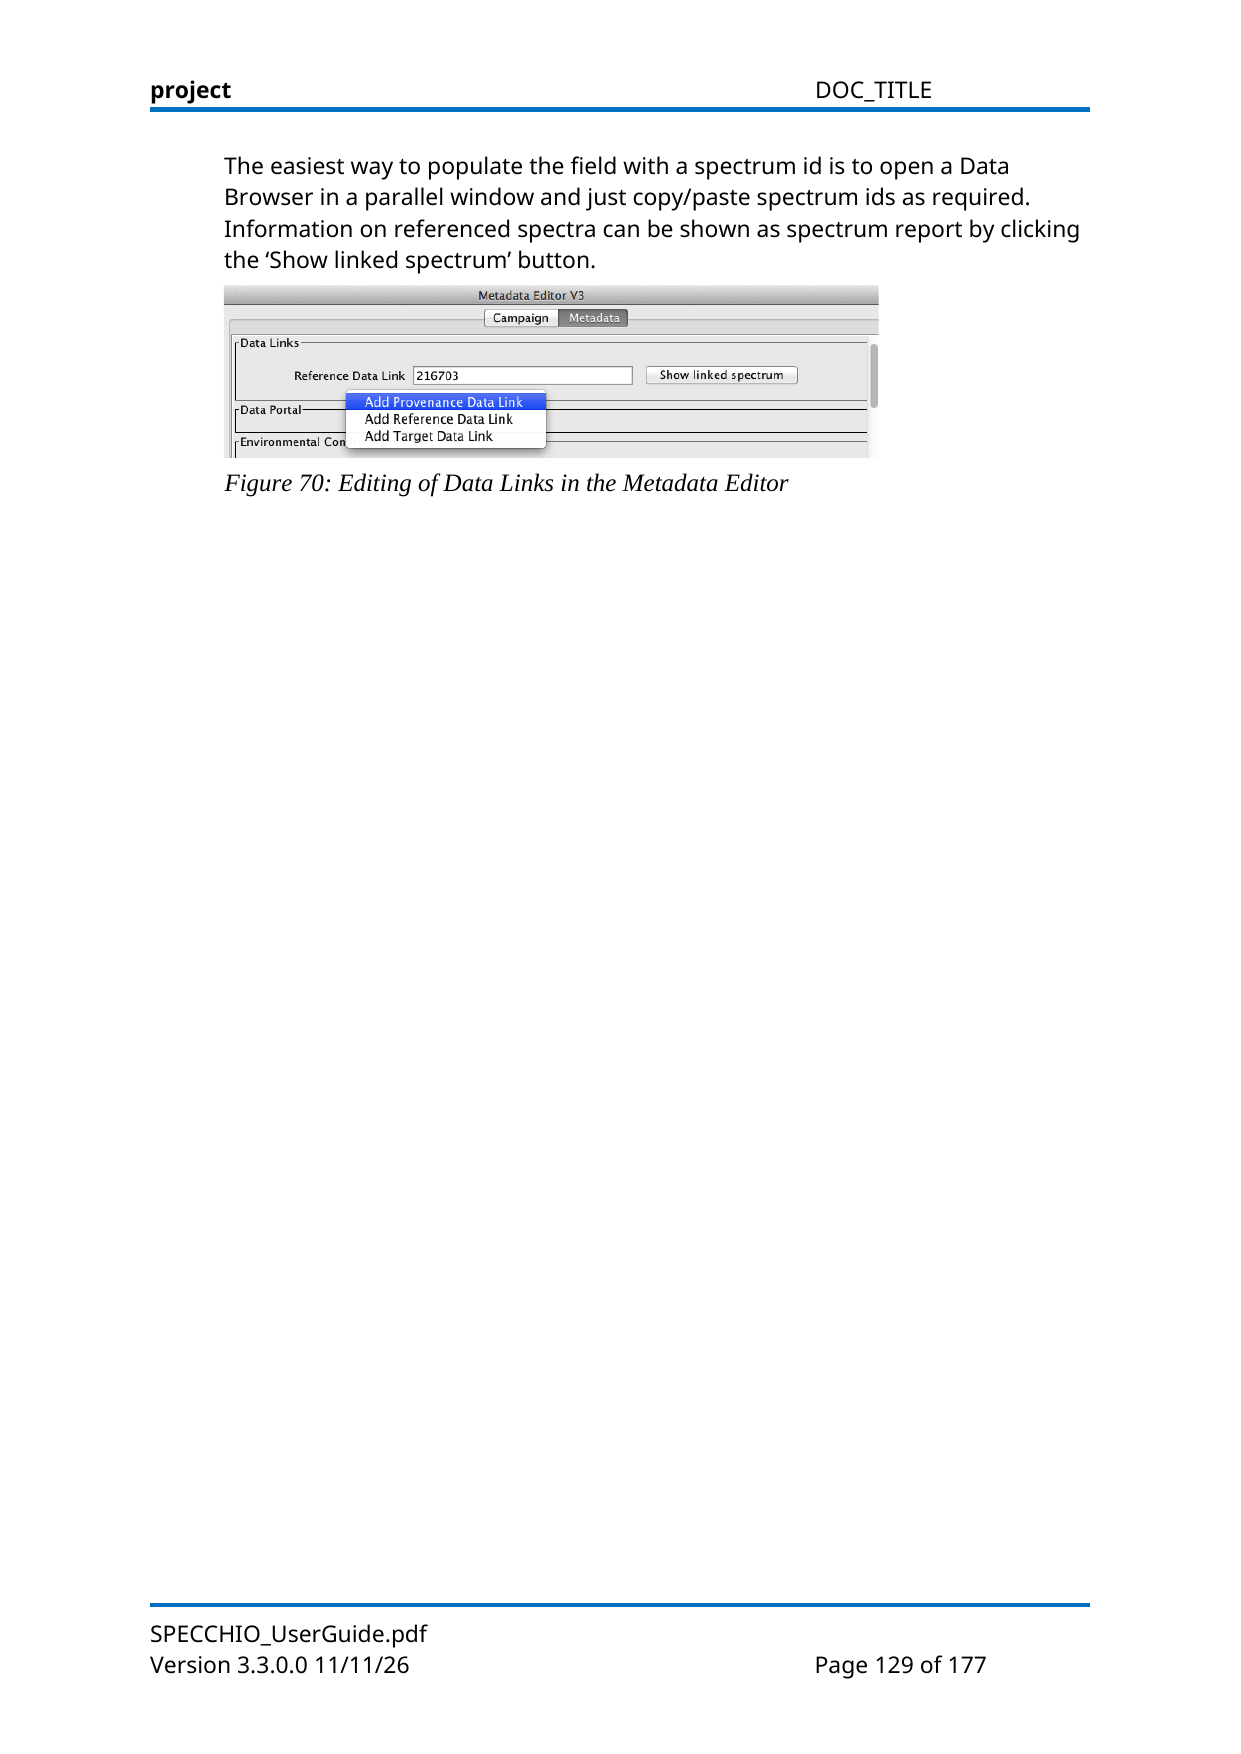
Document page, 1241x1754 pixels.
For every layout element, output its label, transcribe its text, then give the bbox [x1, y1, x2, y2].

picture [223, 285, 879, 458]
text The easiest way to populate the field with a spectrum id is to open a Data Browser in a parallel window and just copy/paste spectrum ids as required. Information on referenced spectra can be shown as spectrum report by clicking the ‘Show linked spectrum’ button. [224, 150, 1090, 275]
text Figure : Editing of Data Links in the Metadata Editor [224, 468, 1090, 496]
